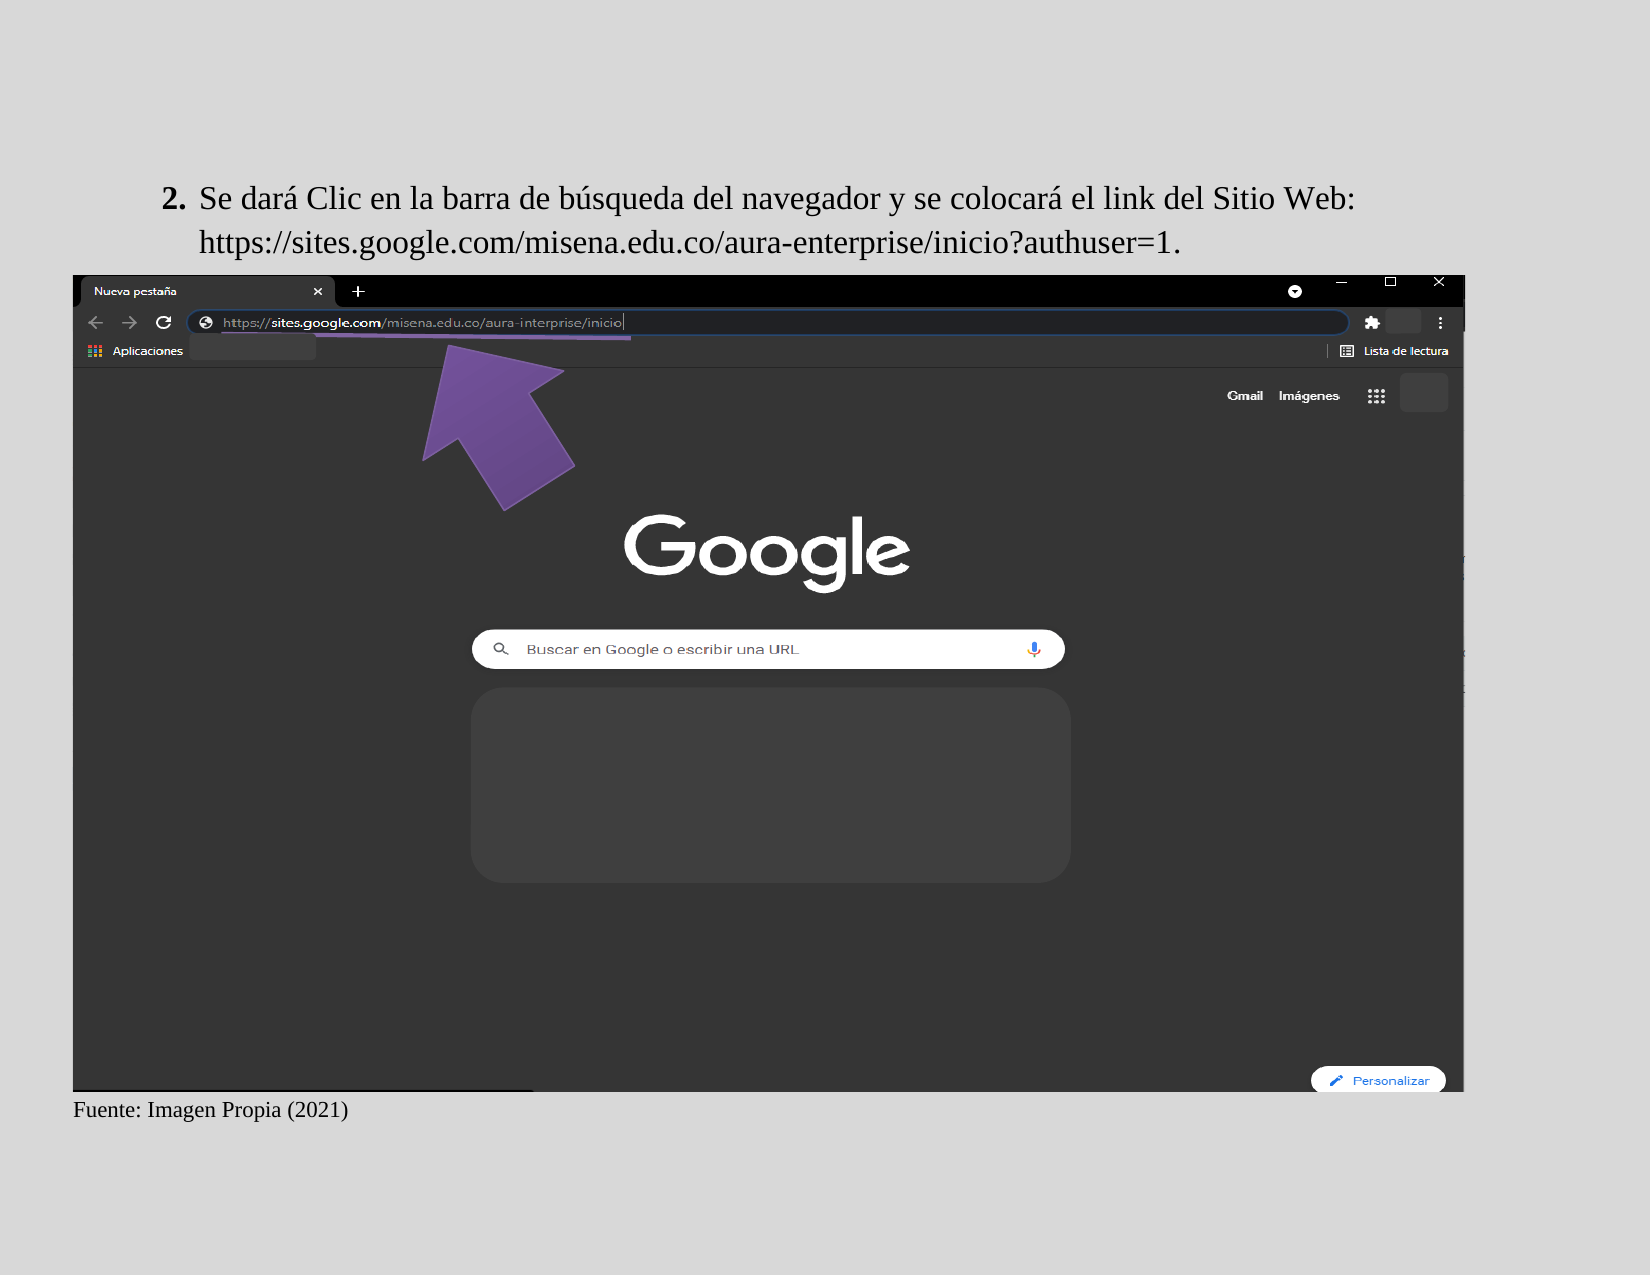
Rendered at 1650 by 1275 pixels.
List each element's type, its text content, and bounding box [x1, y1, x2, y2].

list Se dará Clic en la barra de búsqueda del navegador y se colocará el link del Sitio Web: https://sites.google.com/misena.edu.co/aura-enterprise/inicio?authuser=1. [161, 179, 1514, 261]
picture [72, 275, 1466, 1092]
text Fuente: Imagen Propia (2021) [73, 1096, 1514, 1122]
